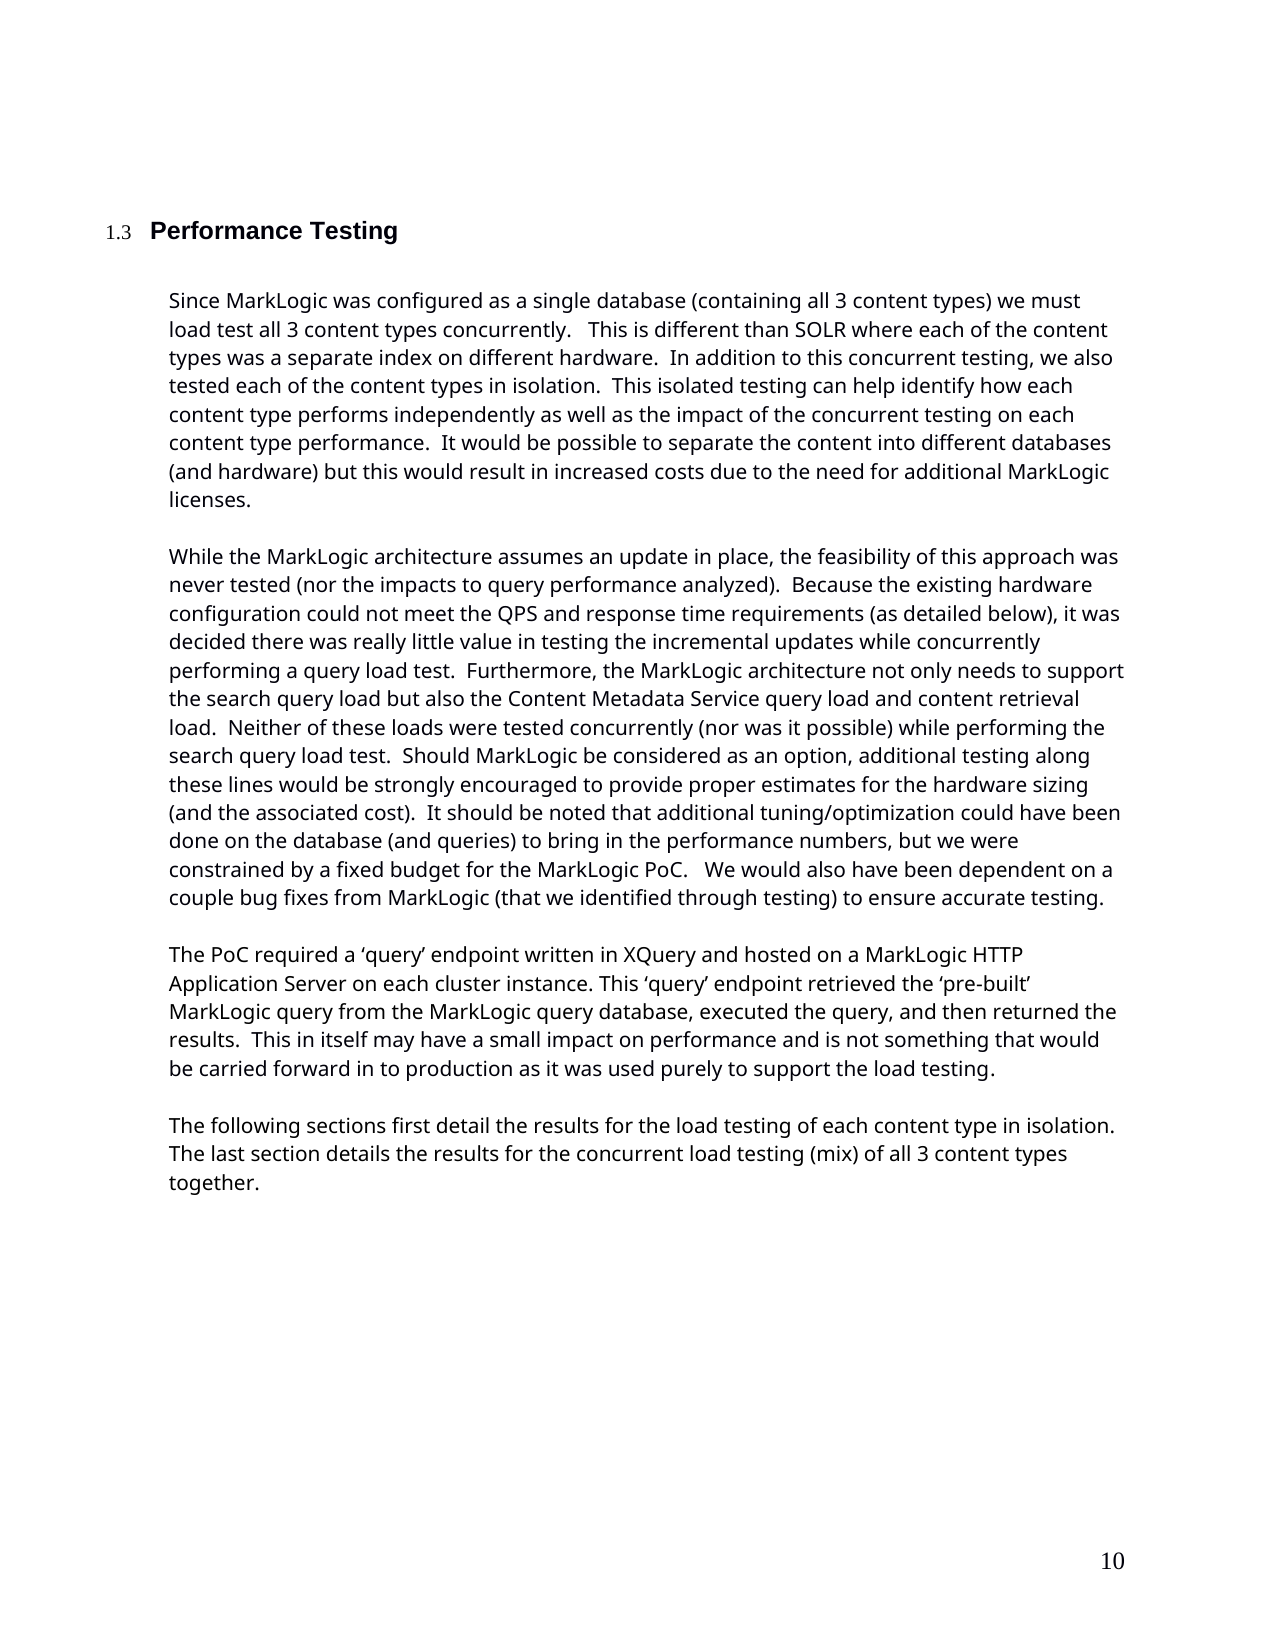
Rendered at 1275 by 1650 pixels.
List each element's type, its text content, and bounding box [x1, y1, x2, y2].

text The following sections first detail the results for the load testing of each content type in isolation. The last section details the results for the concurrent load testing (mix) of all 3 content types together. [169, 1111, 1125, 1196]
text While the MarkLogic architecture assumes an update in place, the feasibility of this approach was never tested (nor the impacts to query performance analyzed). Because the existing hardware configuration could not meet the QPS and response time requirements (as detailed below), it was decided there was really little value in testing the incremental updates while concurrently performing a query load test. Furthermore, the MarkLogic architecture not only needs to support the search query load but also the Content Metadata Service query load and content retrieval load. Neither of these loads were tested concurrently (nor was it possible) while performing the search query load test. Should MarkLogic be considered as an option, additional testing along these lines would be strongly encouraged to provide proper estimates for the hardware sizing (and the associated cost). It should be noted that additional tuning/optimization could have been done on the database (and queries) to bring in the performance numbers, but we were constrained by a fixed budget for the MarkLogic PoC. We would also have been dependent on a couple bug fixes from MarkLogic (that we identified through testing) to ensure accurate testing. [169, 542, 1125, 912]
text Since MarkLogic was configured as a single database (containing all 3 content types) we must load test all 3 content types concurrently. This is different than SOLR where each of the content types was a separate index on different hardware. In addition to this concurrent testing, we also tested each of the content types in isolation. This isolated testing can help identify how each content type performs independently as well as the impact of the concurrent testing on each content type performance. It would be possible to separate the content into different databases (and hardware) but this would result in increased costs due to the need for additional MarkLogic licenses. [169, 286, 1125, 514]
subtitle Performance Testing [105, 216, 1125, 245]
text The PoC required a ‘query’ endpoint written in XQuery and hosted on a MarkLogic HTTP Application Server on each cluster instance. This ‘query’ endpoint retrieved the ‘pre-built’ MarkLogic query from the MarkLogic query database, executed the query, and then returned the results. This in itself may have a small impact on performance and is not something that would be carried forward in to production as it was used purely to support the load testing. [169, 940, 1125, 1082]
